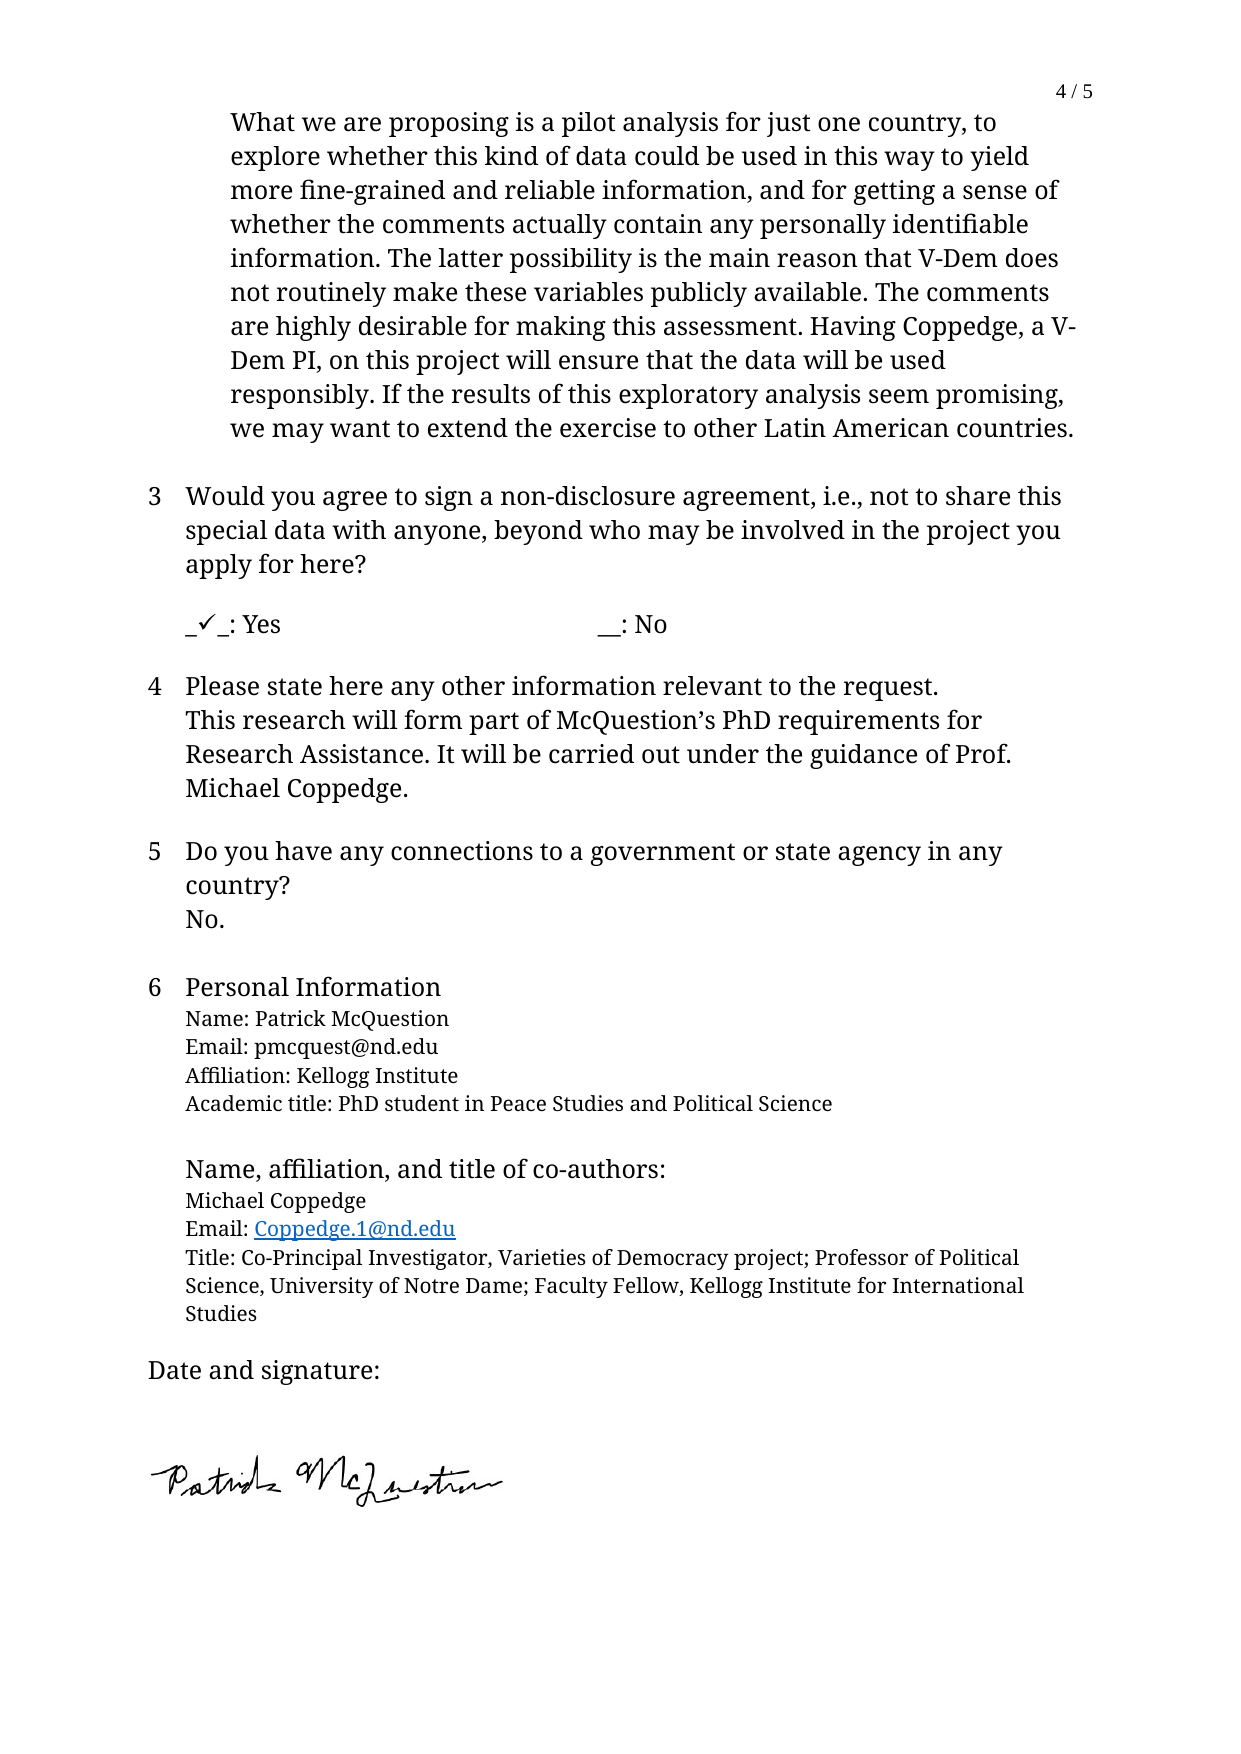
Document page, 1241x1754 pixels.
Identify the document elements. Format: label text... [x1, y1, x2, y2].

list Please state here any other information relevant to the request. This research will form part of McQuestion’s PhD requirements for Research Assistance. It will be carried out under the guidance of Prof. Michael Coppedge. [148, 668, 1092, 833]
list Personal Information [148, 970, 1092, 1004]
text Email: pmcquest@nd.edu [185, 1032, 1092, 1061]
text Affiliation: Kellogg Institute [185, 1061, 1092, 1089]
list Do you have any connections to a government or state agency in any country? [148, 833, 1092, 902]
text Academic title: PhD student in Peace Studies and Political Science [185, 1089, 1092, 1118]
text Title: Co-Principal Investigator, Varieties of Democracy project; Professor of Political Science, University of Notre Dame; Faculty Fellow, Kellogg Institute for International Studies [185, 1243, 1092, 1328]
text Date and signature: [148, 1353, 1092, 1387]
list Would you agree to sign a non-disclosure agreement, i.e., not to share this special data with anyone, beyond who may be involved in the project you apply for here? [148, 479, 1092, 581]
text Michael Coppedge [185, 1186, 1092, 1214]
picture [147, 1445, 505, 1510]
text Name: Patrick McQuestion [185, 1004, 1092, 1032]
list What we are proposing is a pilot analysis for just one country, to explore whether this kind of data could be used in this way to yield more fine-grained and reliable information, and for getting a sense of whether the comments actually contain any personally identifiable information. The latter possibility is the main reason that V-Dem does not routinely make these variables publicly available. The comments are highly desirable for making this assessment. Having Coppedge, a V-Dem PI, on this project will ensure that the data will be used responsibly. If the results of this exploratory analysis seem promising, we may want to extend the exercise to other Latin American countries. [230, 104, 1092, 445]
text Name, affiliation, and title of co-authors: [185, 1152, 1092, 1186]
list No. [185, 902, 1092, 936]
text Email: Coppedge.1@nd.edu [185, 1214, 1092, 1243]
text __: Yes __: No [185, 610, 974, 639]
